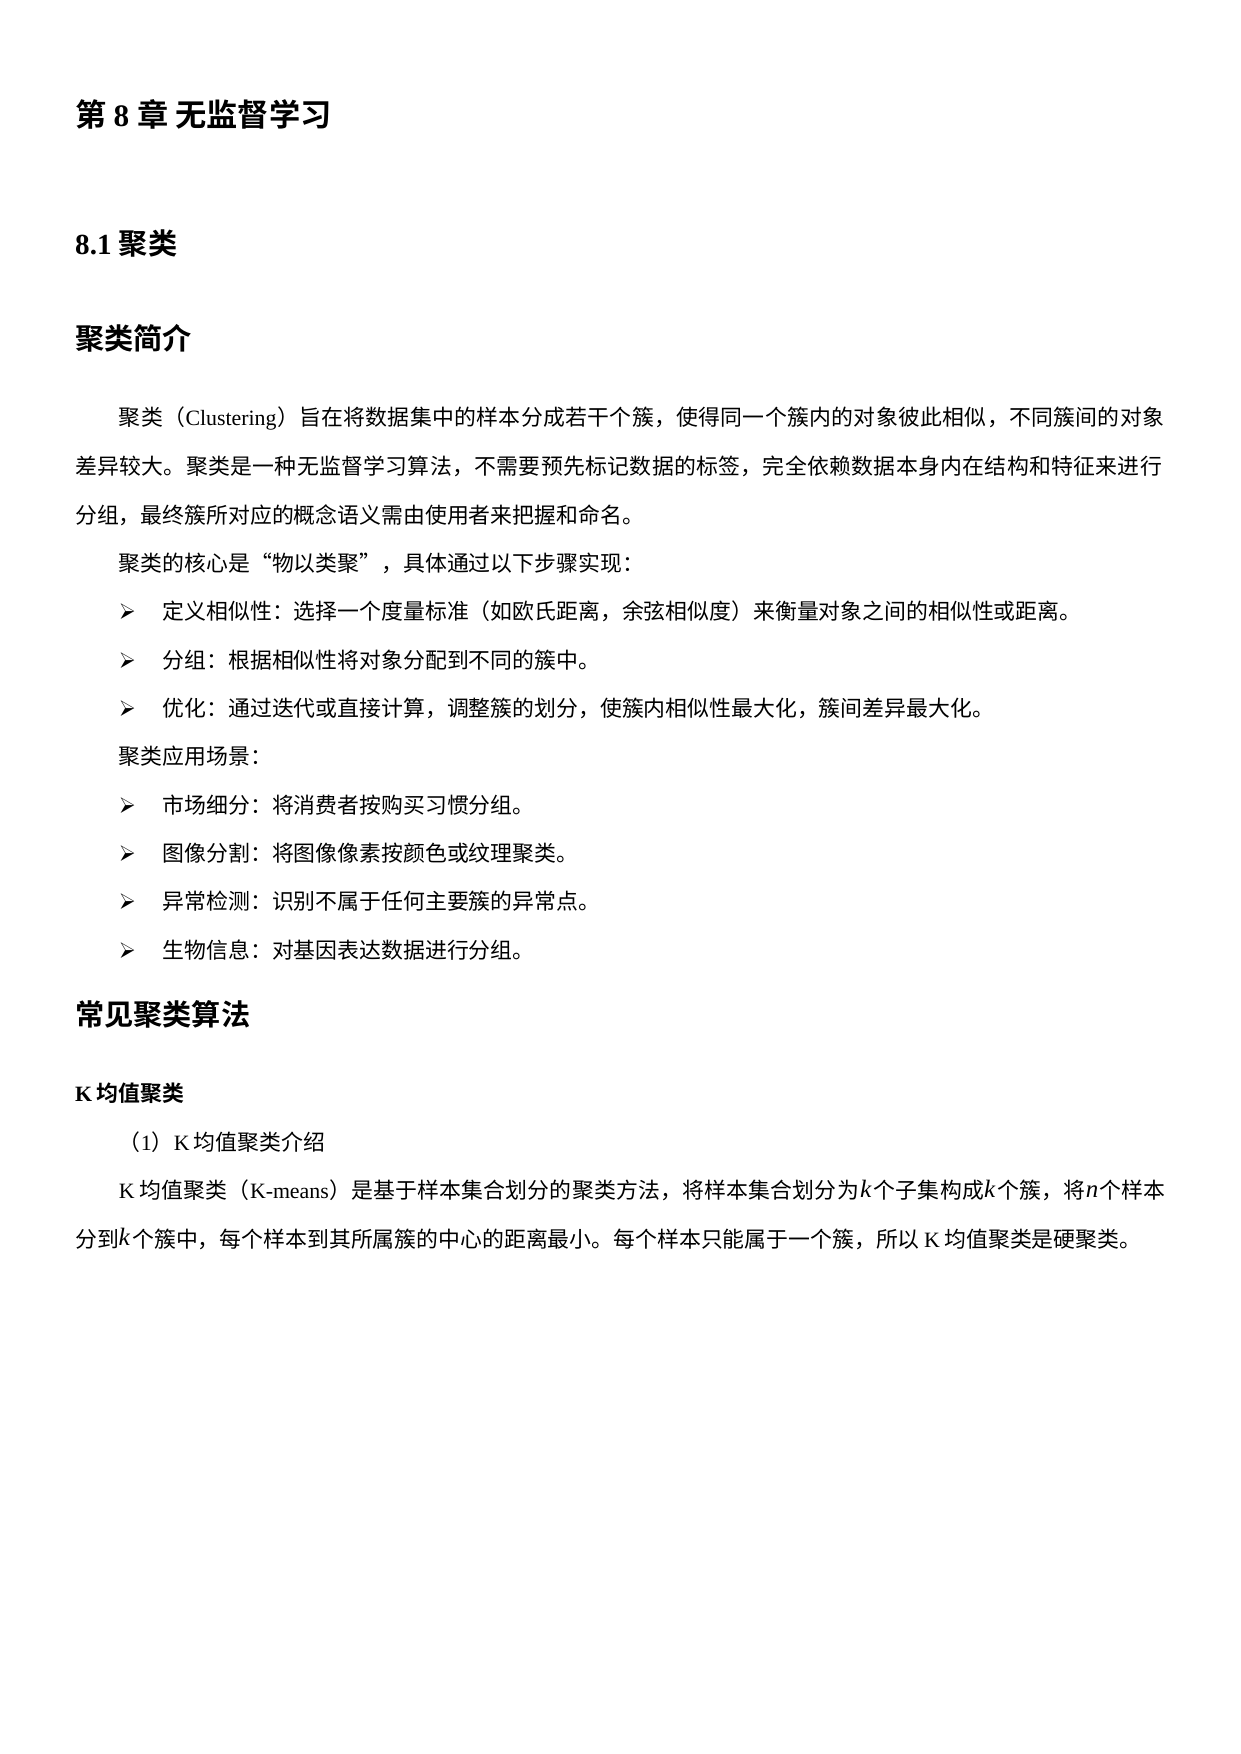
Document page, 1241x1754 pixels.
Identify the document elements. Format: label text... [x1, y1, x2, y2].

text 聚类应用场景： [75, 739, 1165, 771]
text K均值聚类介绍 [119, 1124, 1165, 1157]
text 聚类（Clustering）旨在将数据集中的样本分成若干个簇，使得同一个簇内的对象彼此相似，不同簇间的对象差异较大。聚类是一种无监督学习算法，不需要预先标记数据的标签，完全依赖数据本身内在结构和特征来进行分组，最终簇所对应的概念语义需由使用者来把握和命名。 [75, 400, 1165, 530]
text 聚类简介 [75, 304, 1165, 369]
text 无监督学习 [75, 81, 1165, 146]
text K均值聚类 [75, 1076, 1165, 1108]
text 图像分割：将图像像素按颜色或纹理聚类。 [119, 836, 1165, 868]
text 分组：根据相似性将对象分配到不同的簇中。 [119, 642, 1165, 675]
text K均值聚类（K-means）是基于样本集合划分的聚类方法，将样本集合划分为个子集构成个簇，将个样本分到个簇中，每个样本到其所属簇的中心的距离最小。每个样本只能属于一个簇，所以K均值聚类是硬聚类。 [75, 1173, 1165, 1254]
text 异常检测：识别不属于任何主要簇的异常点。 [119, 884, 1165, 916]
text 生物信息：对基因表达数据进行分组。 [119, 932, 1165, 965]
text 优化：通过迭代或直接计算，调整簇的划分，使簇内相似性最大化，簇间差异最大化。 [119, 691, 1165, 723]
text 常见聚类算法 [75, 981, 1165, 1046]
text 聚类的核心是“物以类聚”，具体通过以下步骤实现： [75, 546, 1165, 578]
text 定义相似性：选择一个度量标准（如欧氏距离，余弦相似度）来衡量对象之间的相似性或距离。 [119, 594, 1165, 626]
text 聚类 [75, 209, 1165, 274]
text 市场细分：将消费者按购买习惯分组。 [119, 787, 1165, 820]
